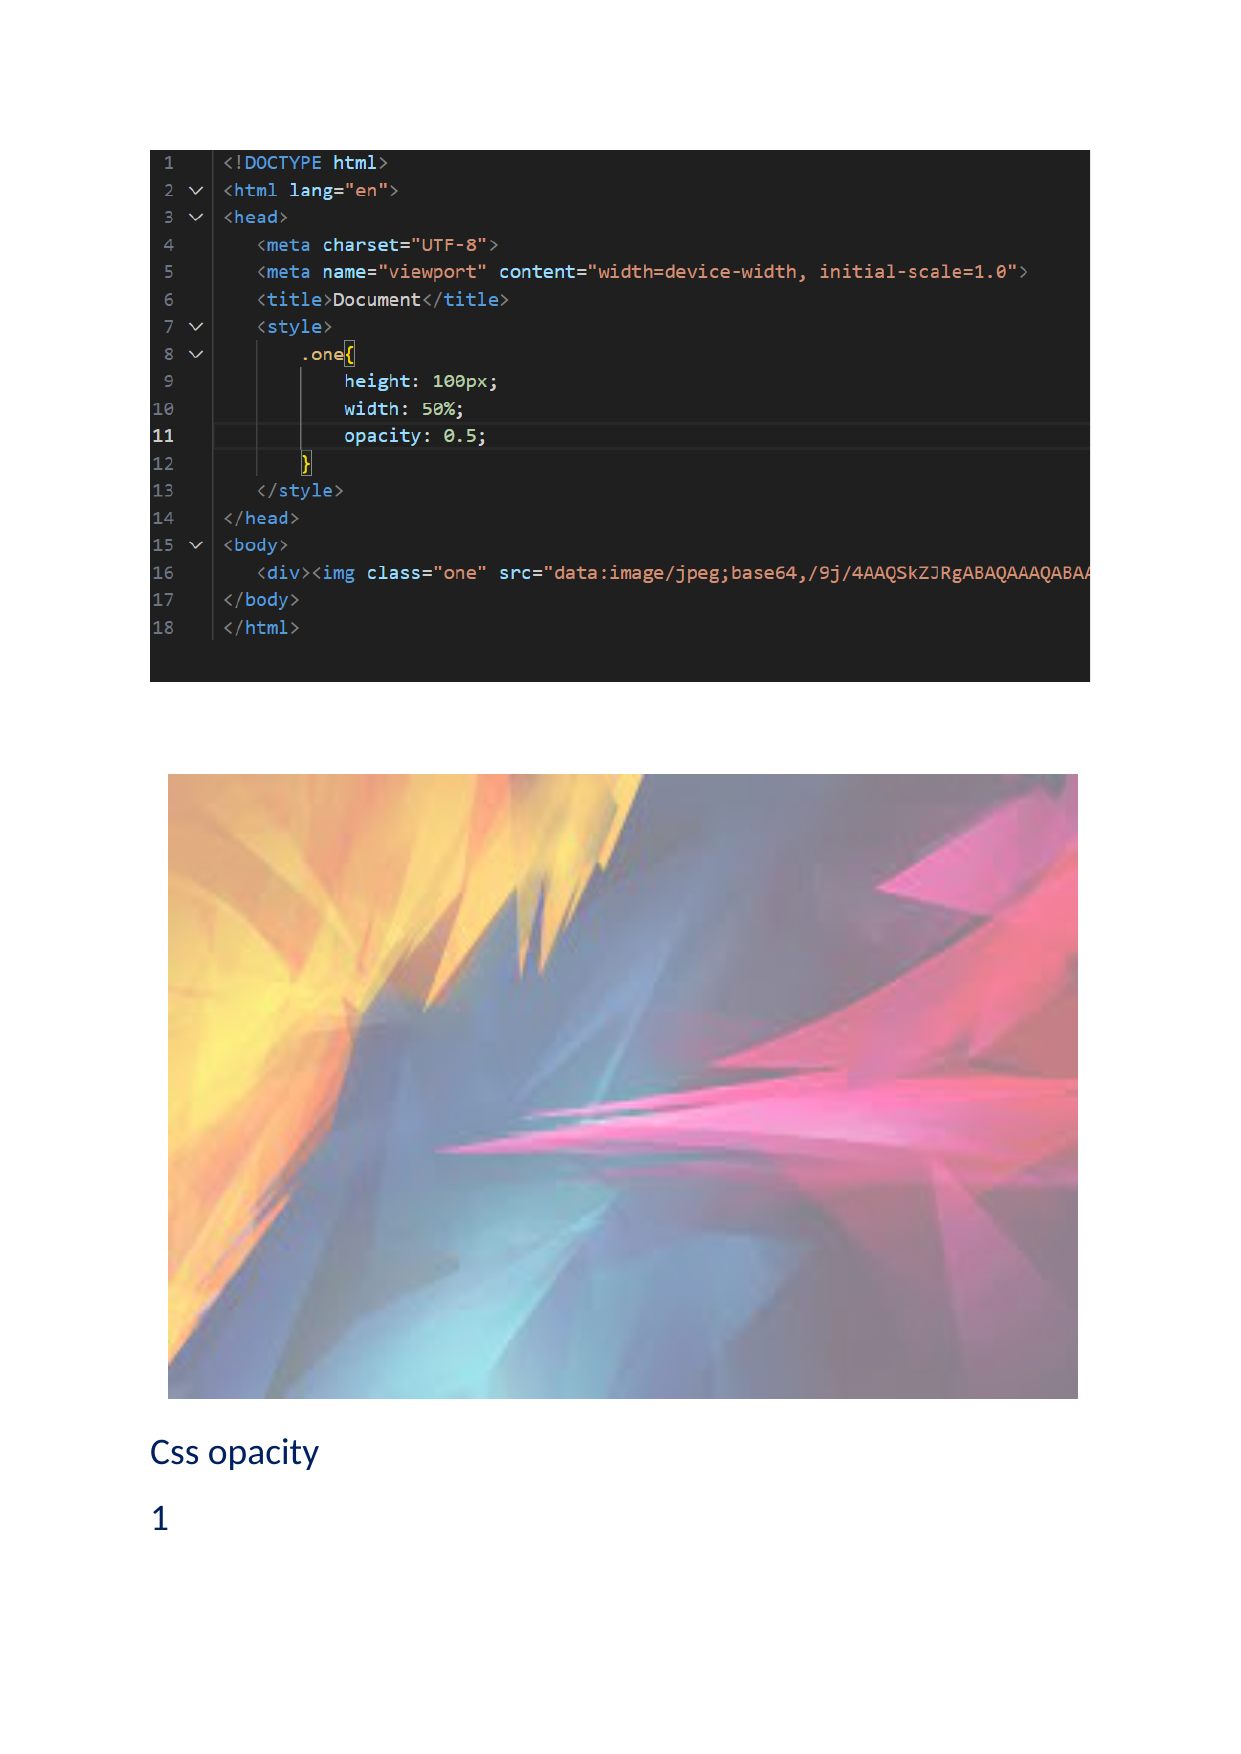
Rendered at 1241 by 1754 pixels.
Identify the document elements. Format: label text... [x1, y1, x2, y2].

text Css opacity [150, 1428, 1090, 1474]
text 1 [150, 1494, 1090, 1540]
picture [150, 150, 1091, 682]
picture [150, 766, 1091, 1409]
